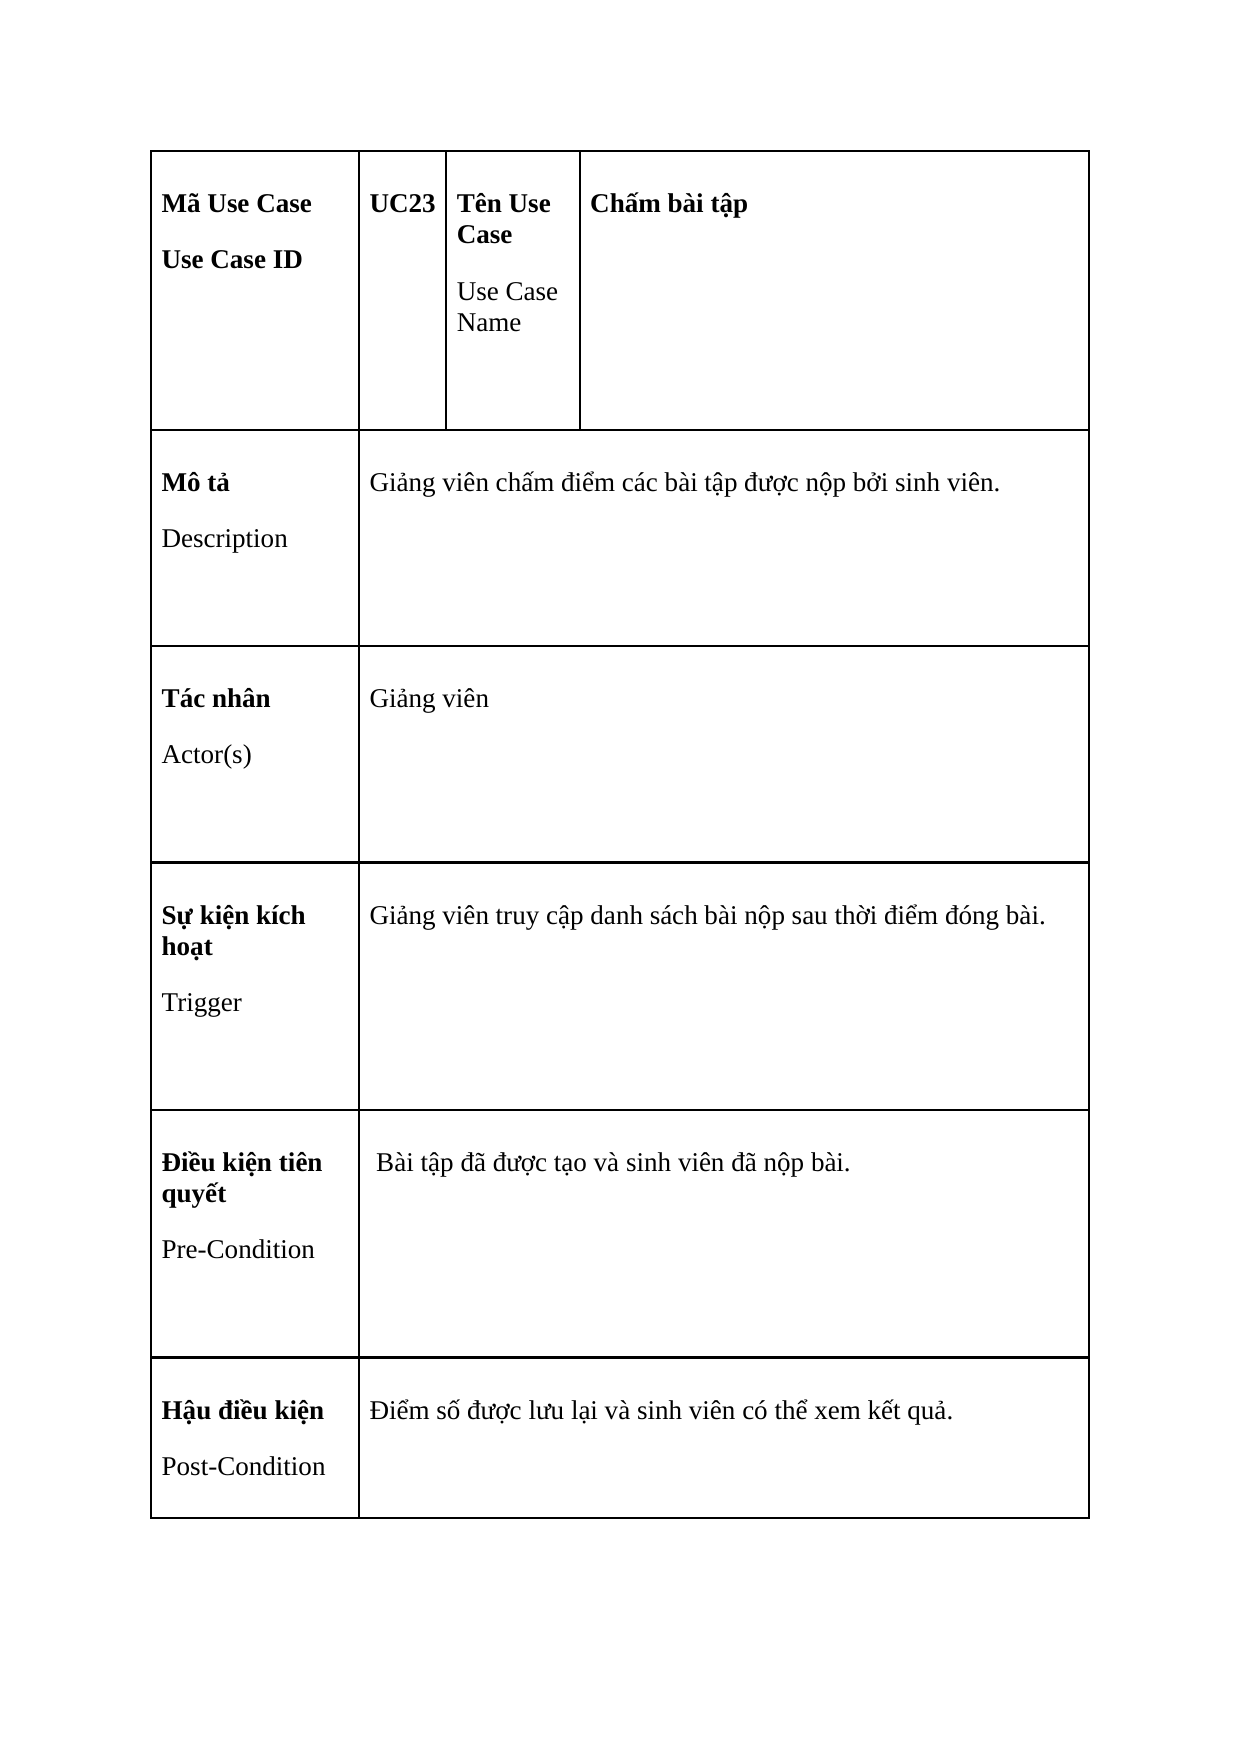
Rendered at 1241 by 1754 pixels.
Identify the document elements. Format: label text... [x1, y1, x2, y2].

table_cell Mô tả Description [152, 431, 358, 645]
table_cell Giảng viên chấm điểm các bài tập được nộp bởi sinh viên. [360, 431, 1088, 645]
table_cell Giảng viên truy cập danh sách bài nộp sau thời điểm đóng bài. [360, 864, 1088, 1109]
table_header Mã Use Case Use Case ID [152, 152, 358, 429]
table_cell Bài tập đã được tạo và sinh viên đã nộp bài. [360, 1111, 1088, 1356]
table_cell Sự kiện kích hoạt Trigger [152, 864, 358, 1109]
table_cell Hậu điều kiện Post-Condition [152, 1359, 358, 1517]
table_header Tên Use Case Use Case Name [447, 152, 579, 429]
table_cell Điều kiện tiên quyết Pre-Condition [152, 1111, 358, 1356]
table_cell Giảng viên [360, 647, 1088, 861]
table_header UC23 [360, 152, 445, 429]
table_header Chấm bài tập [581, 152, 1088, 429]
table_cell Điểm số được lưu lại và sinh viên có thể xem kết quả. [360, 1359, 1088, 1517]
table_cell Tác nhân Actor(s) [152, 647, 358, 861]
